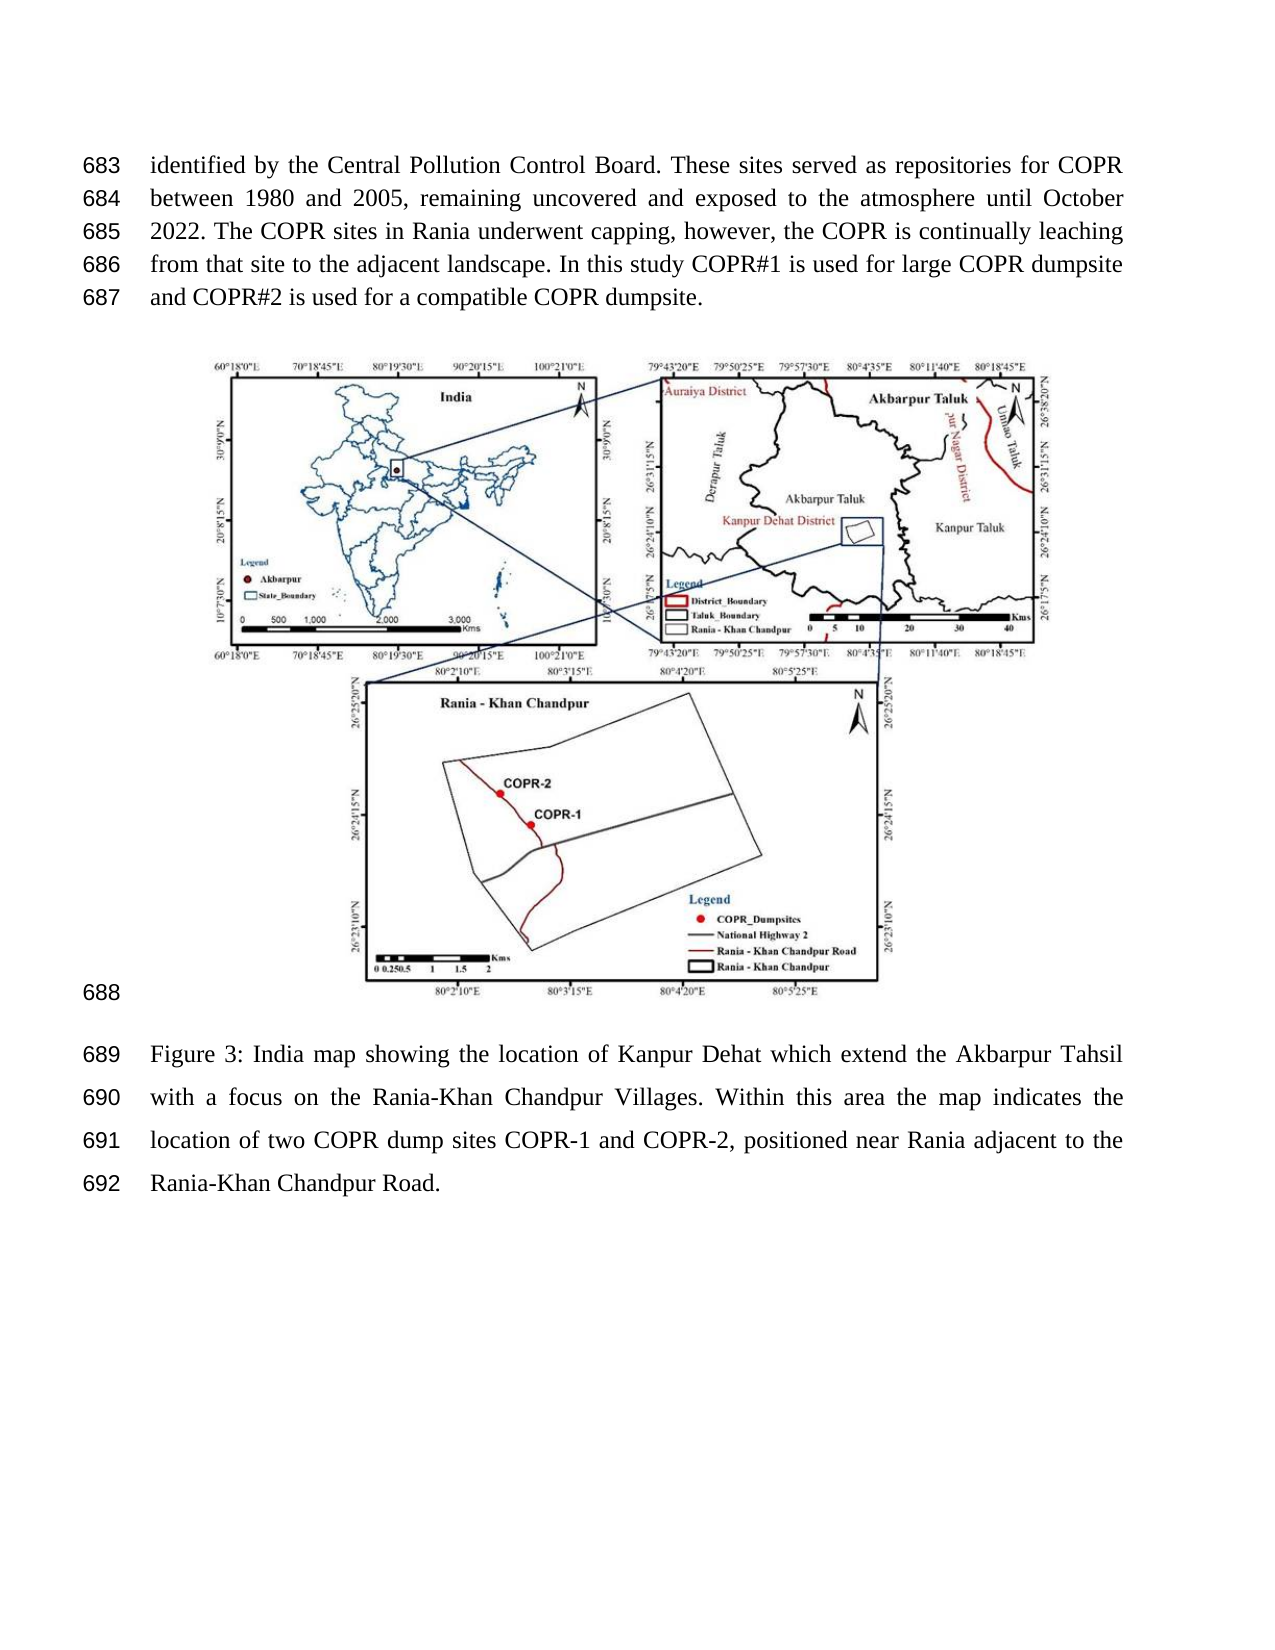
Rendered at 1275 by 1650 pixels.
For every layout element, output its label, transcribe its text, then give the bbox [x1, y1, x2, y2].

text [150, 150, 1125, 311]
text Figure 3: India map showing the location of Kanpur Dehat which extend the Akbarpur Tahsil with a focus on the Rania-Khan Chandpur Villages. Within this area the map indicates the location of two COPR dump sites COPR-1 and COPR-2, positioned near Rania adjacent to the Rania-Khan Chandpur Road. [150, 1039, 1125, 1197]
picture [150, 340, 1092, 1001]
